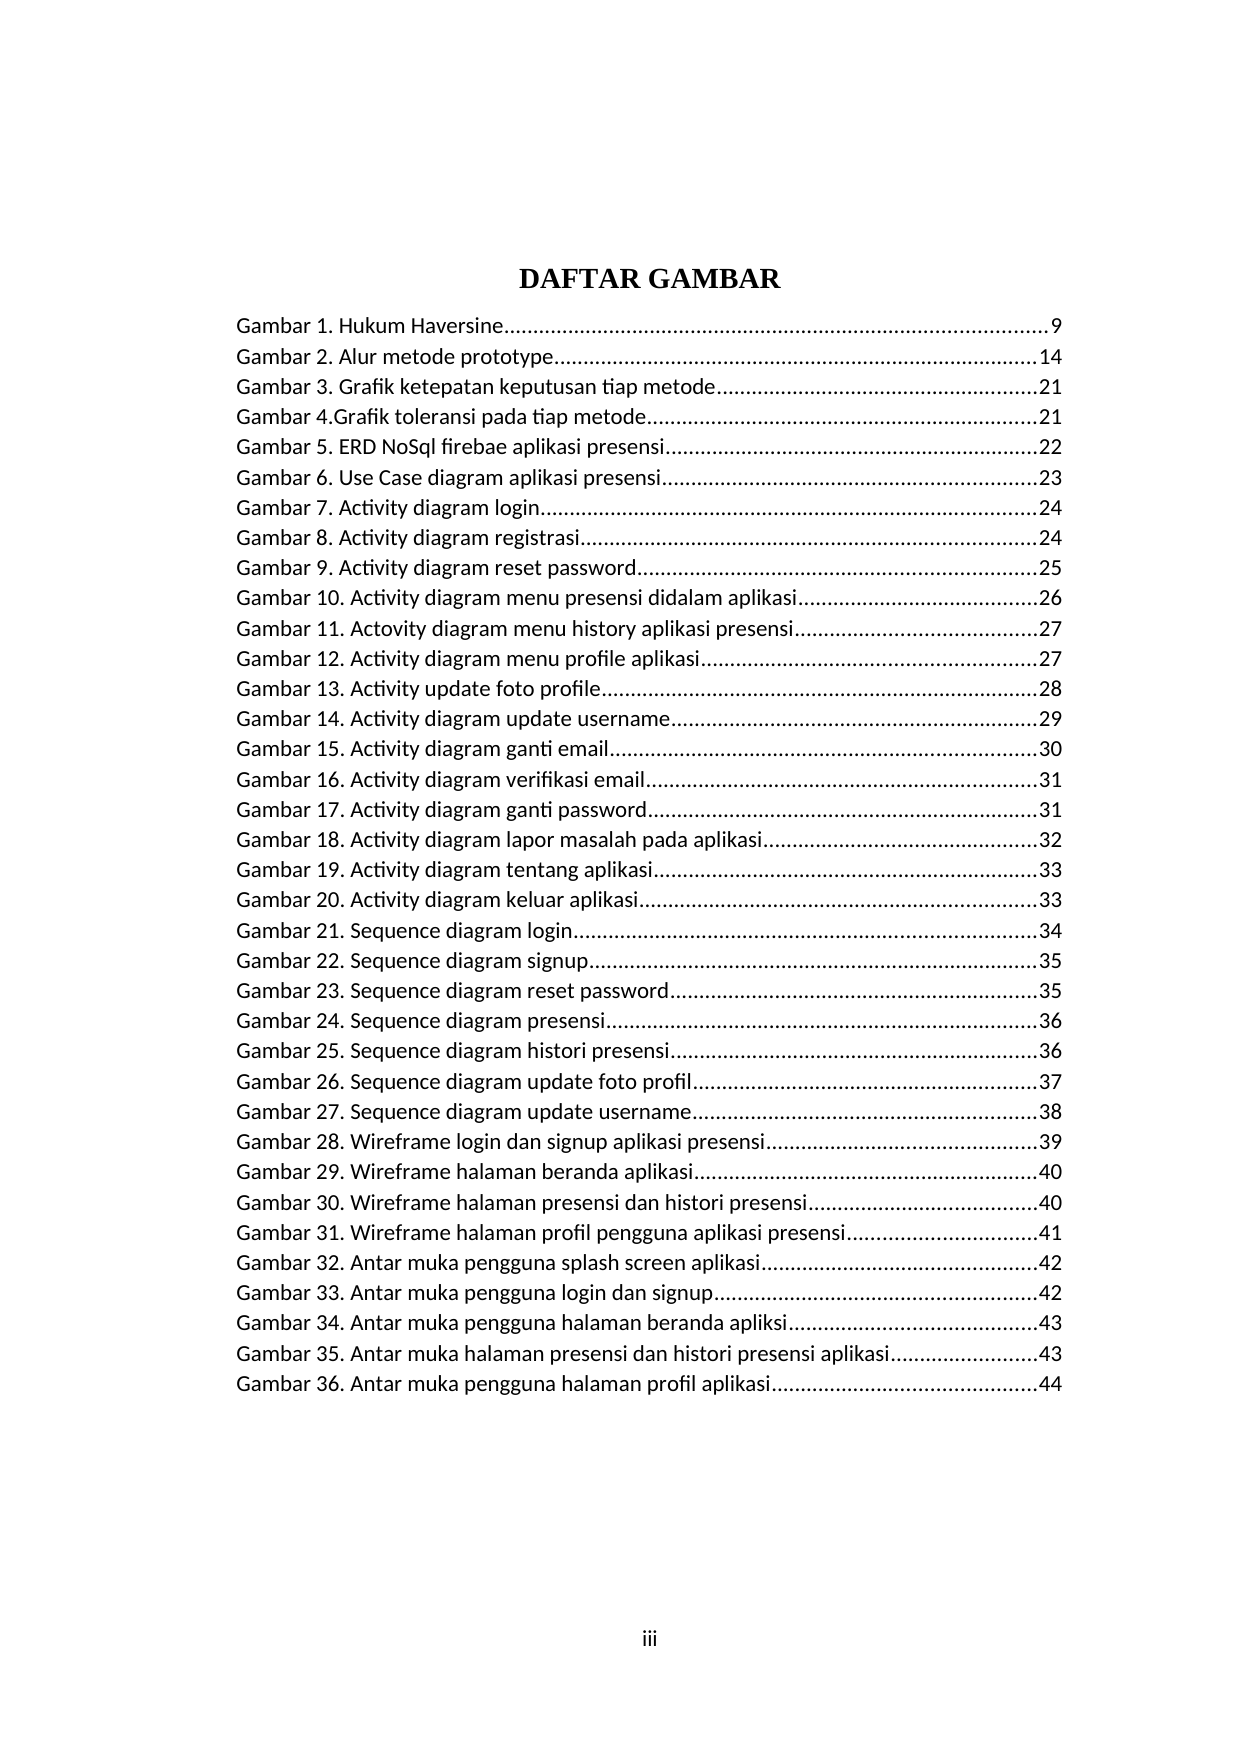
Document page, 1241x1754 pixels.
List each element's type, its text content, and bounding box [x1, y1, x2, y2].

text Gambar 5. ERD NoSql firebae aplikasi presensi 22 [236, 432, 1063, 460]
text Gambar 21. Sequence diagram login 34 [236, 916, 1063, 944]
text Gambar 18. Activity diagram lapor masalah pada aplikasi 32 [236, 825, 1063, 853]
text Gambar 13. Activity update foto profile 28 [236, 674, 1063, 702]
text Gambar 23. Sequence diagram reset password 35 [236, 976, 1063, 1004]
text Gambar 30. Wireframe halaman presensi dan histori presensi 40 [236, 1188, 1063, 1216]
text Gambar 10. Activity diagram menu presensi didalam aplikasi 26 [236, 583, 1063, 611]
text Gambar 32. Antar muka pengguna splash screen aplikasi 42 [236, 1248, 1063, 1276]
text Gambar 26. Sequence diagram update foto profil 37 [236, 1067, 1063, 1095]
text Gambar 4.Grafik toleransi pada tiap metode 21 [236, 402, 1063, 430]
text Gambar 6. Use Case diagram aplikasi presensi 23 [236, 463, 1063, 491]
text Gambar 29. Wireframe halaman beranda aplikasi 40 [236, 1157, 1063, 1185]
text Gambar 16. Activity diagram verifikasi email 31 [236, 765, 1063, 793]
text Gambar 24. Sequence diagram presensi 36 [236, 1006, 1063, 1034]
text Gambar 11. Actovity diagram menu history aplikasi presensi 27 [236, 614, 1063, 642]
text Gambar 14. Activity diagram update username 29 [236, 704, 1063, 732]
text Gambar 9. Activity diagram reset password 25 [236, 553, 1063, 581]
text Gambar 3. Grafik ketepatan keputusan tiap metode 21 [236, 372, 1063, 400]
text Gambar 33. Antar muka pengguna login dan signup 42 [236, 1278, 1063, 1306]
text Gambar 27. Sequence diagram update username 38 [236, 1097, 1063, 1125]
text Gambar 15. Activity diagram ganti email 30 [236, 734, 1063, 762]
subtitle DAFTAR GAMBAR [236, 261, 1063, 295]
text Gambar 35. Antar muka halaman presensi dan histori presensi aplikasi 43 [236, 1339, 1063, 1367]
text Gambar 31. Wireframe halaman profil pengguna aplikasi presensi 41 [236, 1218, 1063, 1246]
text Gambar 19. Activity diagram tentang aplikasi 33 [236, 855, 1063, 883]
text Gambar 36. Antar muka pengguna halaman profil aplikasi 44 [236, 1369, 1063, 1397]
text Gambar 1. Hukum Haversine 9 [236, 312, 1063, 339]
text Gambar 20. Activity diagram keluar aplikasi 33 [236, 886, 1063, 913]
text Gambar 8. Activity diagram registrasi 24 [236, 523, 1063, 551]
text Gambar 34. Antar muka pengguna halaman beranda apliksi 43 [236, 1308, 1063, 1336]
text Gambar 7. Activity diagram login 24 [236, 493, 1063, 521]
text Gambar 2. Alur metode prototype 14 [236, 342, 1063, 370]
text Gambar 25. Sequence diagram histori presensi 36 [236, 1037, 1063, 1064]
text Gambar 12. Activity diagram menu profile aplikasi 27 [236, 644, 1063, 672]
text Gambar 17. Activity diagram ganti password 31 [236, 795, 1063, 823]
text Gambar 22. Sequence diagram signup 35 [236, 946, 1063, 974]
text Gambar 28. Wireframe login dan signup aplikasi presensi 39 [236, 1127, 1063, 1155]
